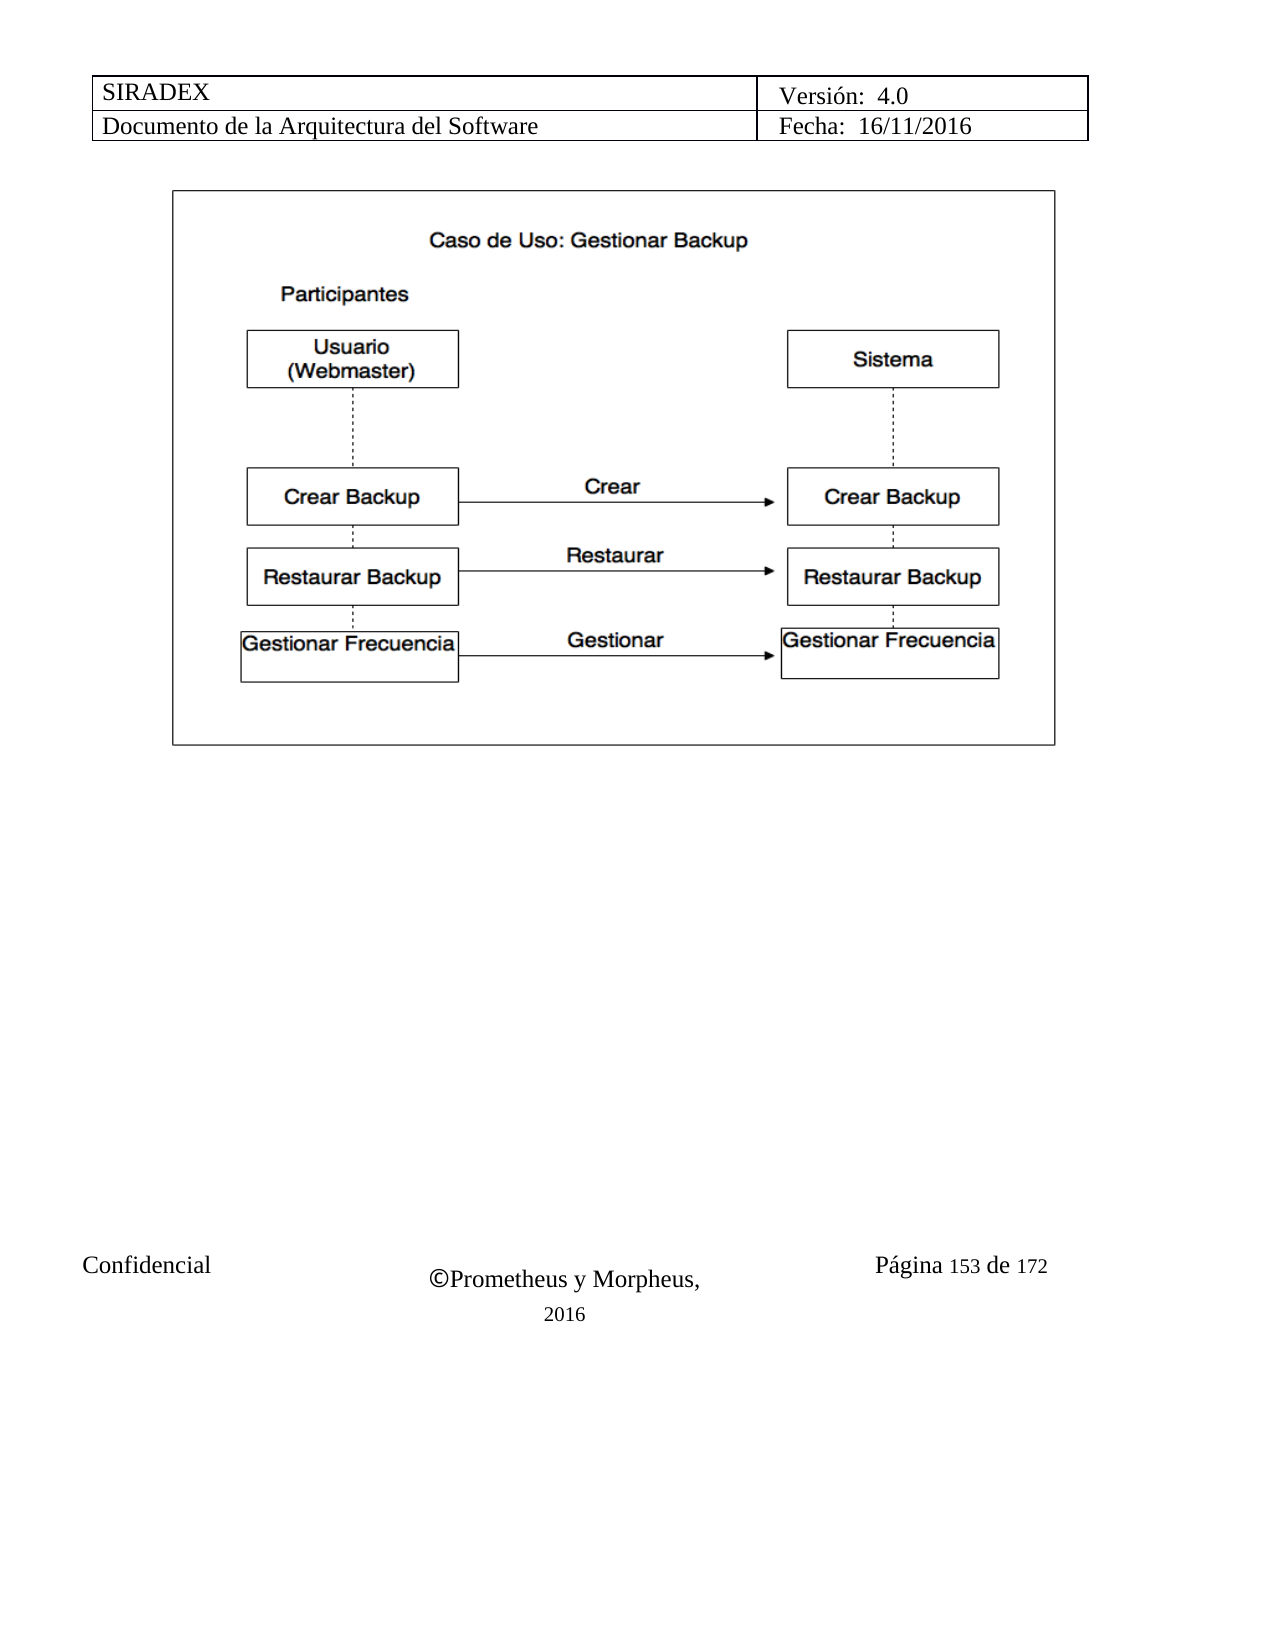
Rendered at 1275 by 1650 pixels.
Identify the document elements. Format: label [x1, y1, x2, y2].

picture [171, 189, 1058, 748]
